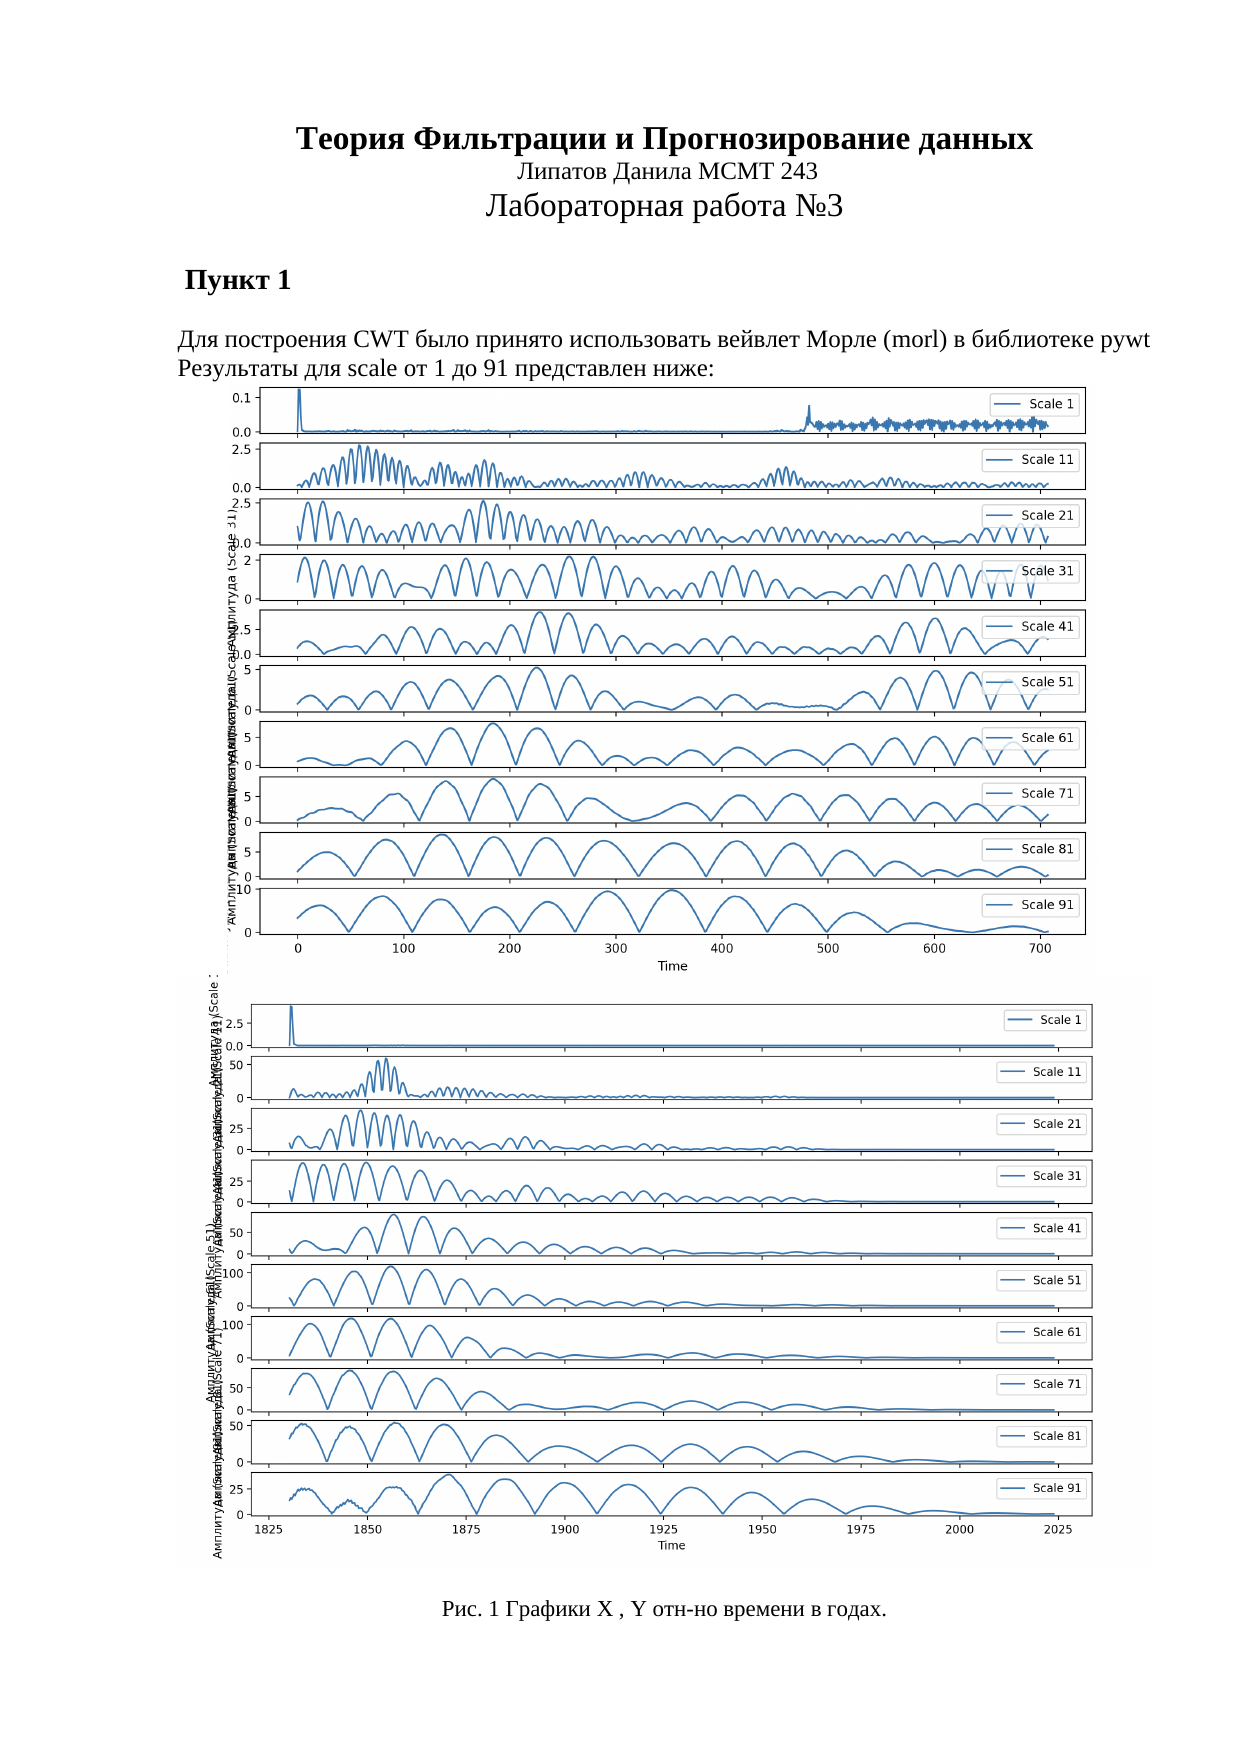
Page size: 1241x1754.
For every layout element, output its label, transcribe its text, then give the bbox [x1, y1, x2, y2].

text Теория Фильтрации и Прогнозирование данных [177, 118, 1152, 156]
text Рис. 1 Графики X , Y отн-но времени в годах. [177, 1595, 1152, 1621]
text Пункт 1 [177, 262, 1152, 295]
text Для построения CWT было принято использовать вейвлет Морле (morl) в библиотеке pywt [177, 324, 1152, 353]
text Липатов Данила МСМТ 243 [177, 156, 1152, 185]
text Результаты для scale от 1 до 91 представлен ниже: [177, 353, 1152, 382]
text Лабораторная работа №3 [177, 185, 1152, 223]
picture [177, 381, 1152, 1566]
